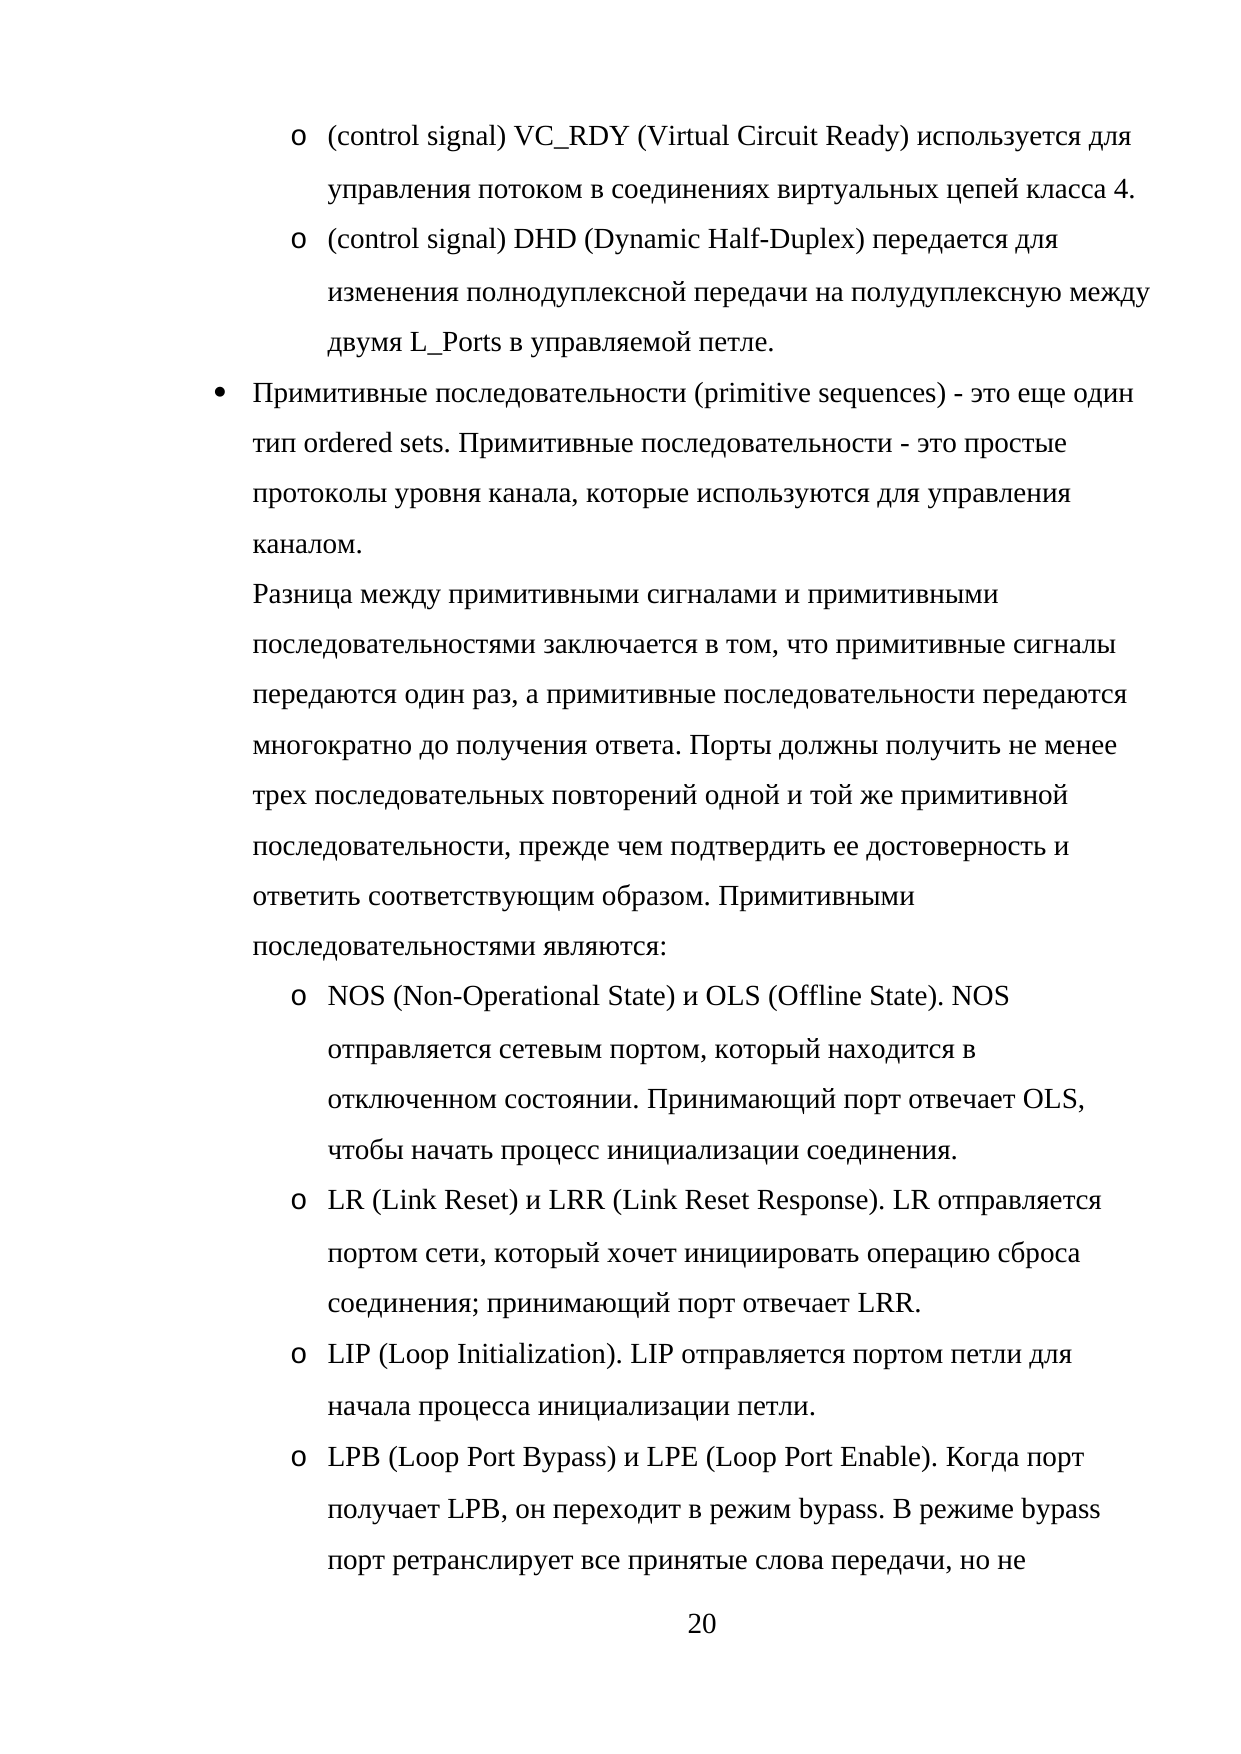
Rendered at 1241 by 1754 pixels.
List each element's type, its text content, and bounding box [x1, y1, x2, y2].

list LIP (Loop Initialization). LIP отправляется портом петли для начала процесса инициализации петли. [290, 1336, 1152, 1422]
list (control signal) DHD (Dynamic Half-Duplex) передается для изменения полнодуплексной передачи на полудуплексную между двумя L_Ports в управляемой петле. [290, 221, 1152, 358]
list NOS (Non-Operational State) и OLS (Offline State). NOS отправляется сетевым портом, который находится в отключенном состоянии. Принимающий порт отвечает OLS, чтобы начать процесс инициализации соединения. [290, 978, 1152, 1166]
list LR (Link Reset) и LRR (Link Reset Response). LR отправляется портом сети, который хочет инициировать операцию сброса соединения; принимающий порт отвечает LRR. [290, 1182, 1152, 1319]
list (control signal) VC_RDY (Virtual Circuit Ready) используется для управления потоком в соединениях виртуальных цепей класса 4. [290, 118, 1152, 204]
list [290, 1439, 1152, 1576]
list Примитивные последовательности (primitive sequences) - это еще один тип ordered sets. Примитивные последовательности - это простые протоколы уровня канала, которые используются для управления каналом. Разница между примитивными сигналами и примитивными последовательностями заключается в том, что примитивные сигналы передаются один раз, а примитивные последовательности передаются многократно до получения ответа. Порты должны получить не менее трех последовательных повторений одной и той же примитивной последовательности, прежде чем подтвердить ее достоверность и ответить соответствующим образом. Примитивными последовательностями являются: [215, 375, 1152, 962]
